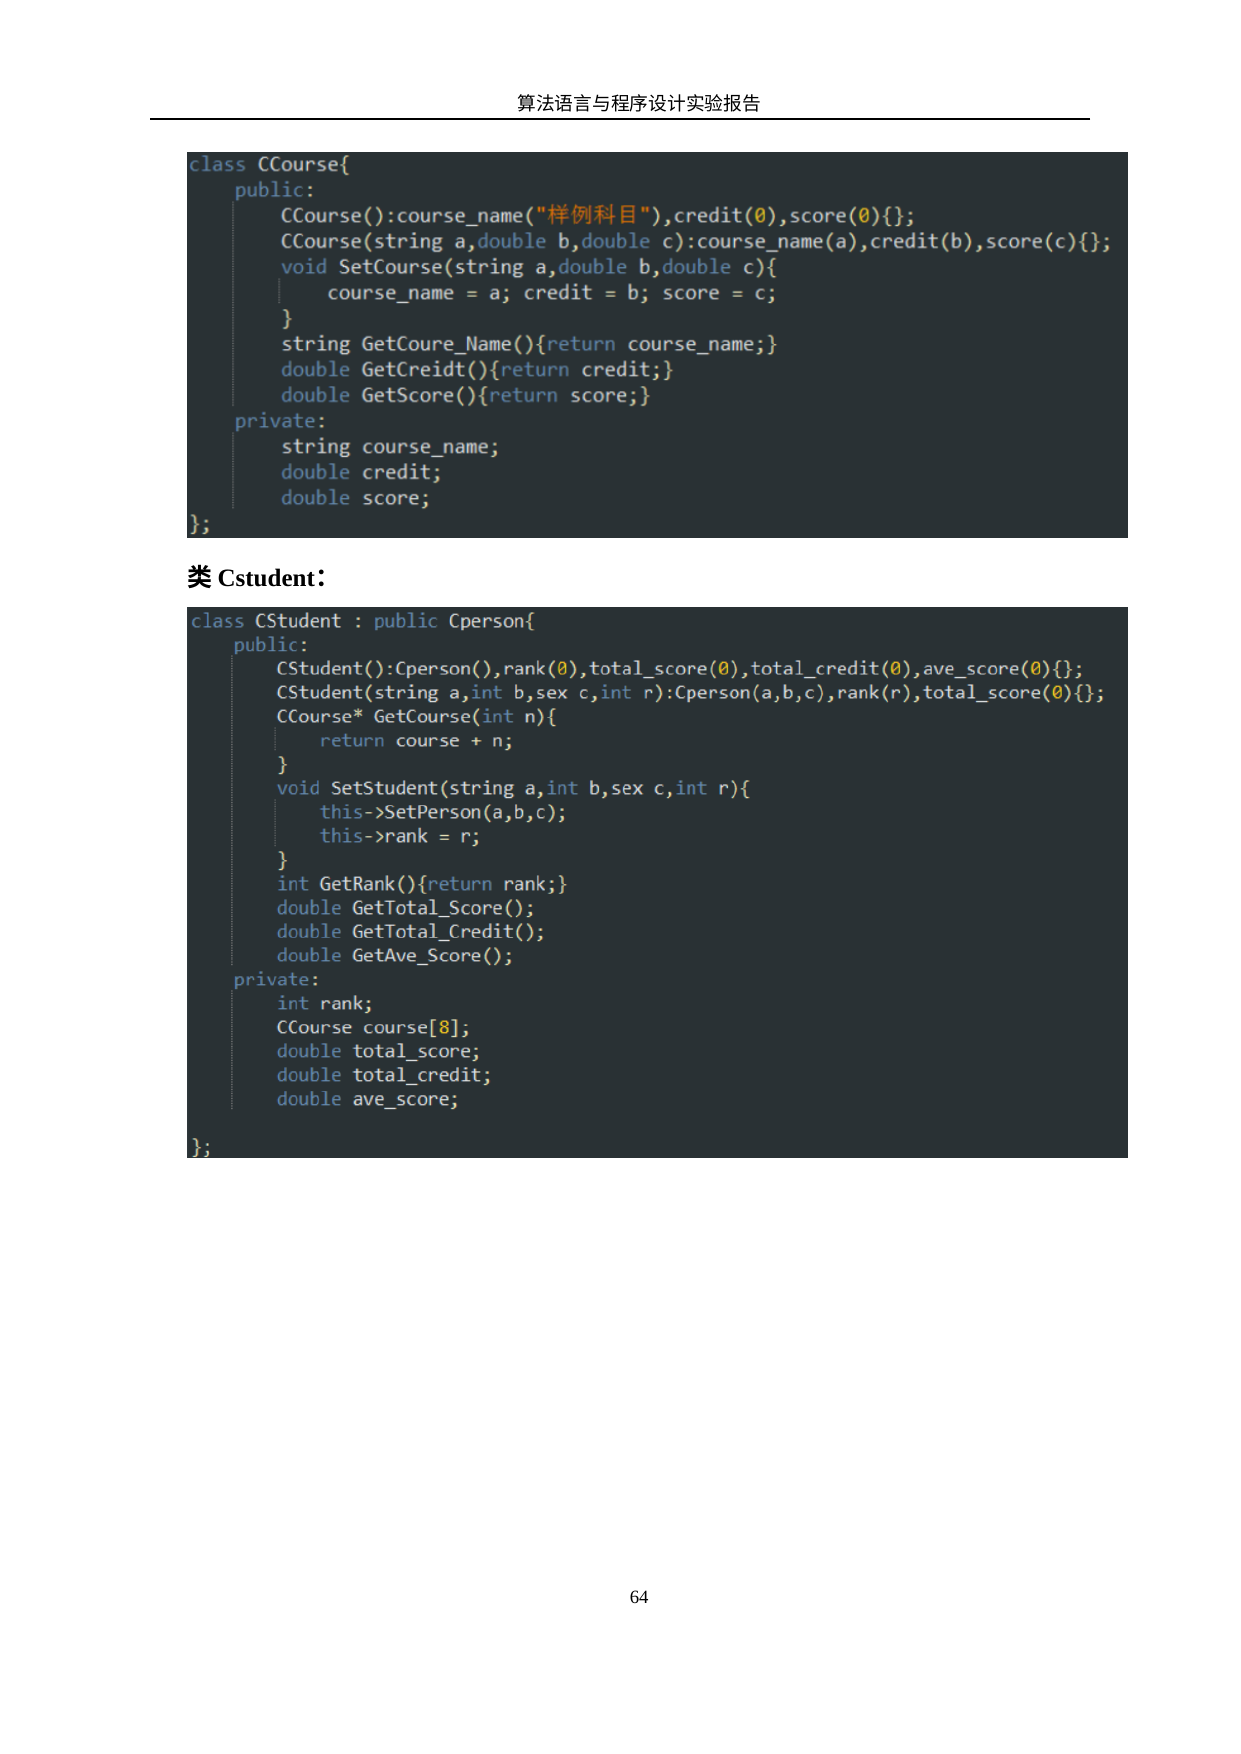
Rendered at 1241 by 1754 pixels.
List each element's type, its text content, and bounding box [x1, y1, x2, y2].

picture [187, 607, 1128, 1158]
picture [187, 152, 1128, 538]
text 类Cstudent： [187, 543, 1090, 607]
